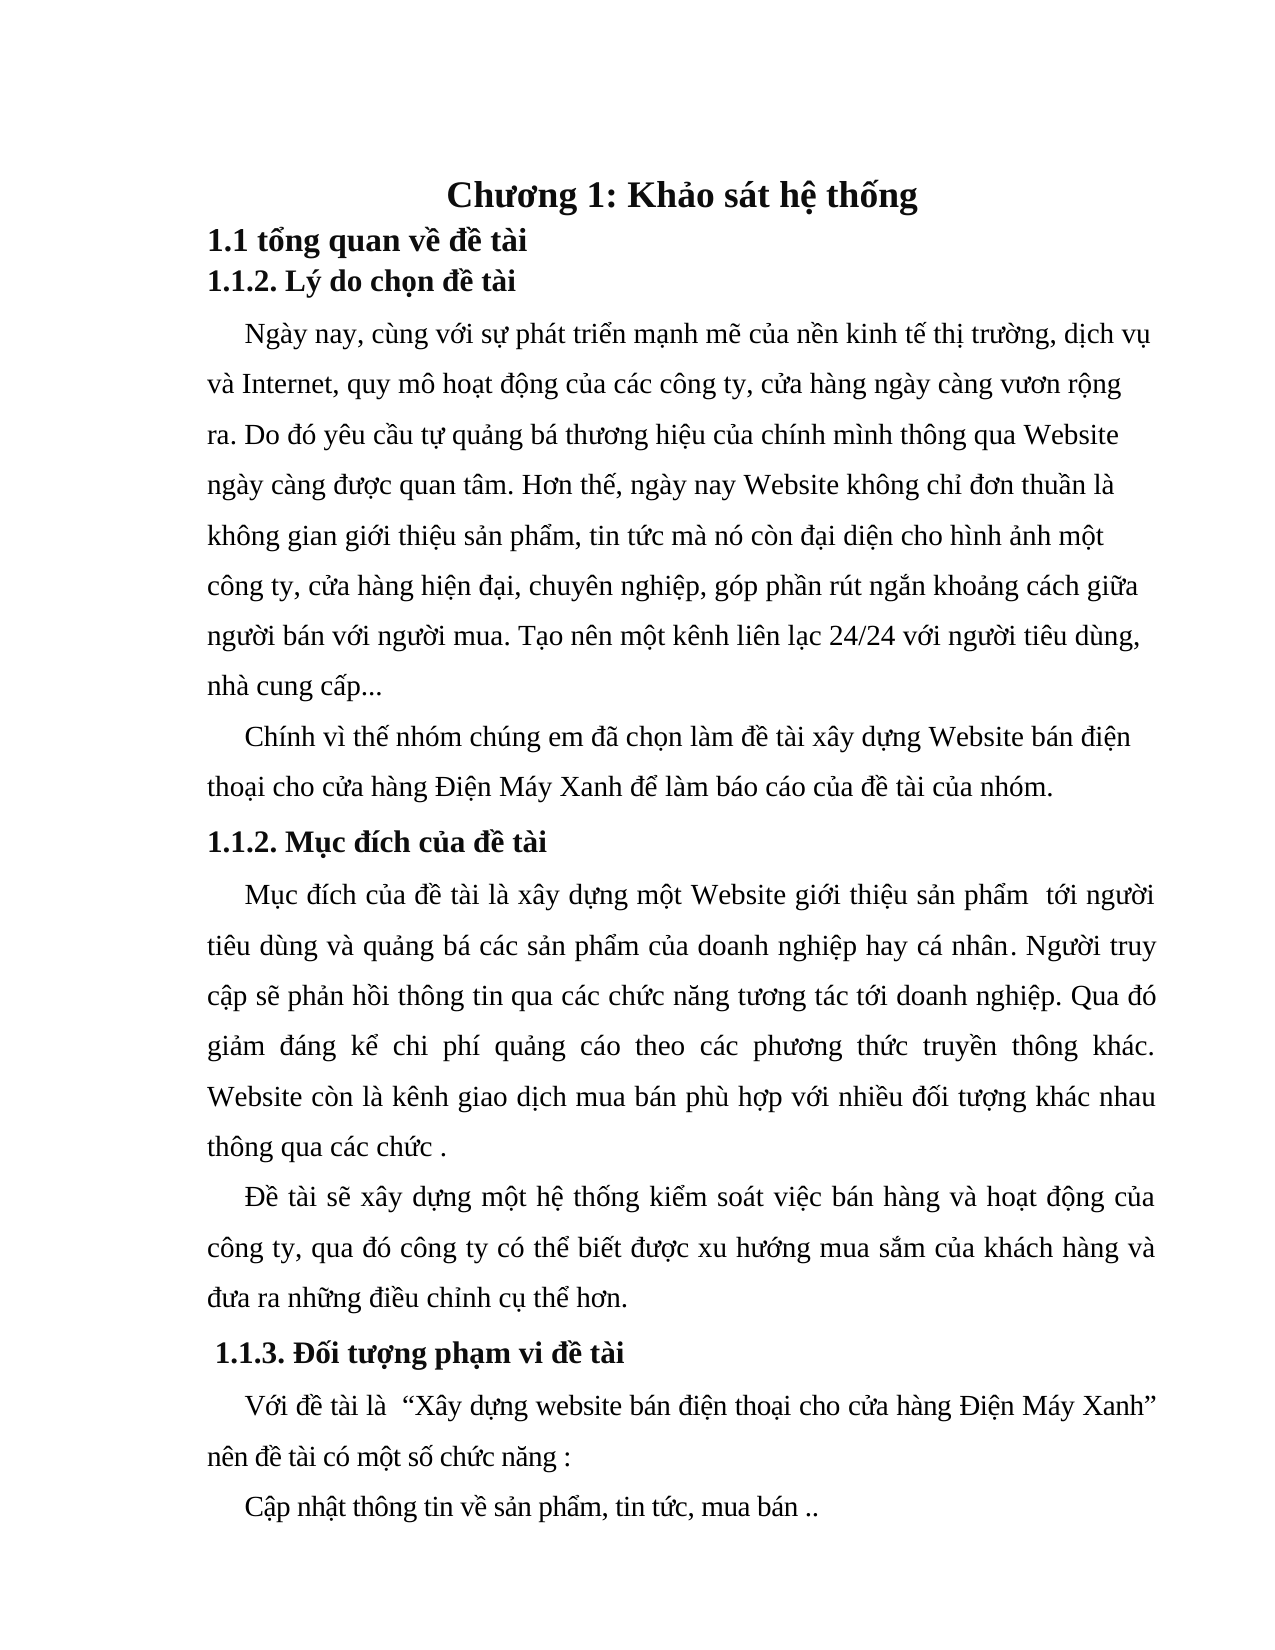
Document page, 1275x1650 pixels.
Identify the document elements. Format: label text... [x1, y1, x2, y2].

subtitle 1.1 tổng quan về đề tài [207, 220, 1157, 258]
subtitle 1.1.3. Đối tượng phạm vi đề tài [207, 1334, 1157, 1370]
subtitle 1.1.2. Lý do chọn đề tài [207, 262, 1157, 298]
subtitle 1.1.2. Mục đích của đề tài [207, 824, 1157, 859]
subtitle Chương 1: Khảo sát hệ thống [207, 173, 1157, 216]
text Với đề tài là “Xây dựng website bán điện thoại cho cửa hàng Điện Máy Xanh” nên đề tài có một số chức năng : [207, 1388, 1157, 1472]
text Ngày nay, cùng với sự phát triển mạnh mẽ của nền kinh tế thị trường, dịch vụ và Internet, quy mô hoạt động của các công ty, cửa hàng ngày càng vươn rộng ra. Do đó yêu cầu tự quảng bá thương hiệu của chính mình thông qua Website ngày càng được quan tâm. Hơn thế, ngày nay Website không chỉ đơn thuần là không gian giới thiệu sản phẩm, tin tức mà nó còn đại diện cho hình ảnh một công ty, cửa hàng hiện đại, chuyên nghiệp, góp phần rút ngắn khoảng cách giữa người bán với người mua. Tạo nên một kênh liên lạc 24/24 với người tiêu dùng, nhà cung cấp... [207, 316, 1157, 702]
text Đề tài sẽ xây dựng một hệ thống kiểm soát việc bán hàng và hoạt động của công ty, qua đó công ty có thể biết được xu hướng mua sắm của khách hàng và đưa ra những điều chỉnh cụ thể hơn. [207, 1179, 1157, 1313]
text Mục đích của đề tài là xây dựng một Website giới thiệu sản phẩm tới người tiêu dùng và quảng bá các sản phẩm của doanh nghiệp hay cá nhân. Người truy cập sẽ phản hồi thông tin qua các chức năng tương tác tới doanh nghiệp. Qua đó giảm đáng kể chi phí quảng cáo theo các phương thức truyền thông khác. Website còn là kênh giao dịch mua bán phù hợp với nhiều đối tượng khác nhau thông qua các chức . [207, 877, 1157, 1163]
text Chính vì thế nhóm chúng em đã chọn làm đề tài xây dựng Website bán điện thoại cho cửa hàng Điện Máy Xanh để làm báo cáo của đề tài của nhóm. [207, 719, 1157, 803]
text Cập nhật thông tin về sản phẩm, tin tức, mua bán .. [244, 1489, 1157, 1522]
